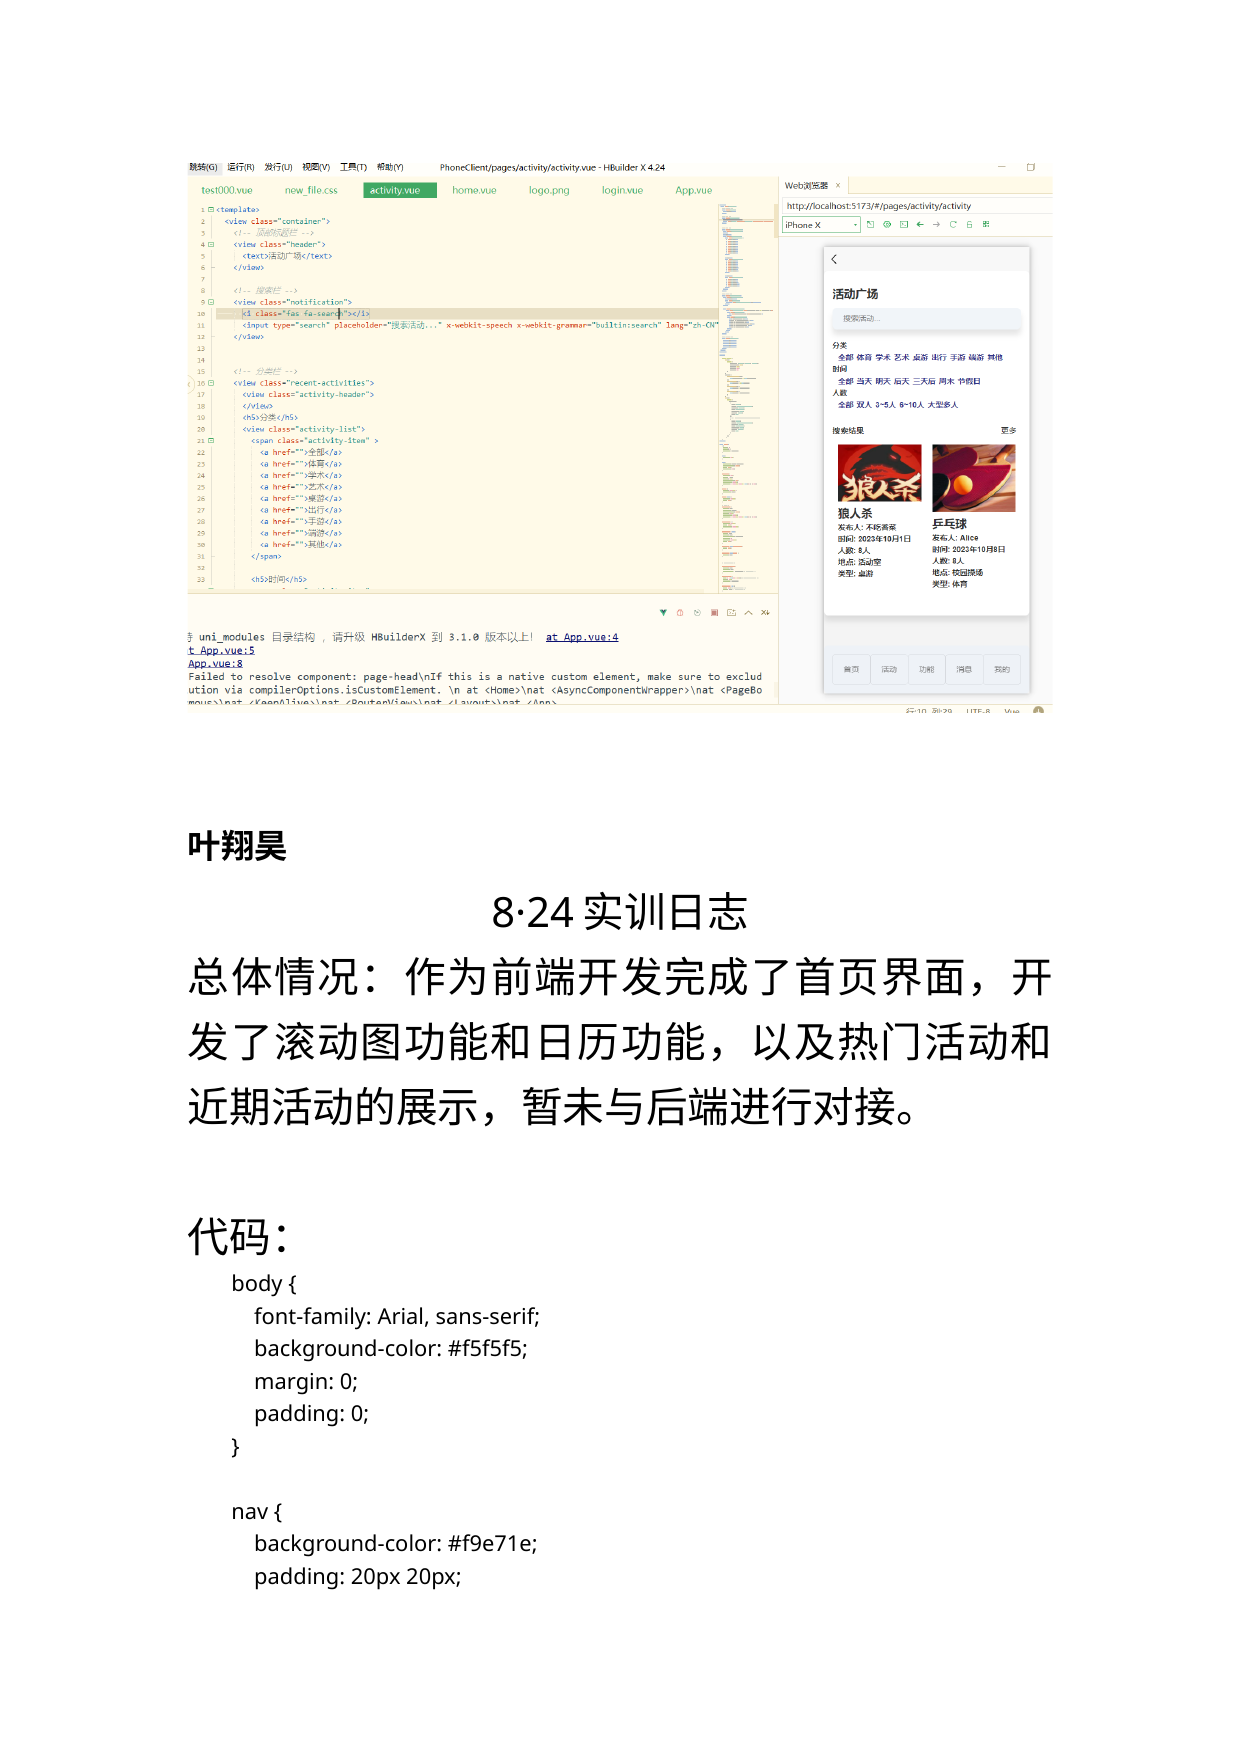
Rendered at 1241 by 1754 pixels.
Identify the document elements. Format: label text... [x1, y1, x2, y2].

text 叶翔昊 [187, 812, 1053, 877]
text font-family: Arial, sans-serif; [187, 1299, 1053, 1332]
text padding: 20px 20px; [187, 1559, 1053, 1592]
text 代码： [187, 1202, 1053, 1267]
text padding: 0; [187, 1397, 1053, 1429]
text } [187, 1429, 1053, 1462]
text nav { [187, 1494, 1053, 1527]
text 总体情况：作为前端开发完成了首页界面，开发了滚动图功能和日历功能，以及热门活动和近期活动的展示，暂未与后端进行对接。 [187, 942, 1053, 1137]
text background-color: #f5f5f5; [187, 1332, 1053, 1364]
picture [187, 163, 1053, 713]
text margin: 0; [187, 1364, 1053, 1397]
text 8·24实训日志 [187, 877, 1053, 942]
text body { [187, 1267, 1053, 1299]
text background-color: #f9e71e; [187, 1527, 1053, 1559]
